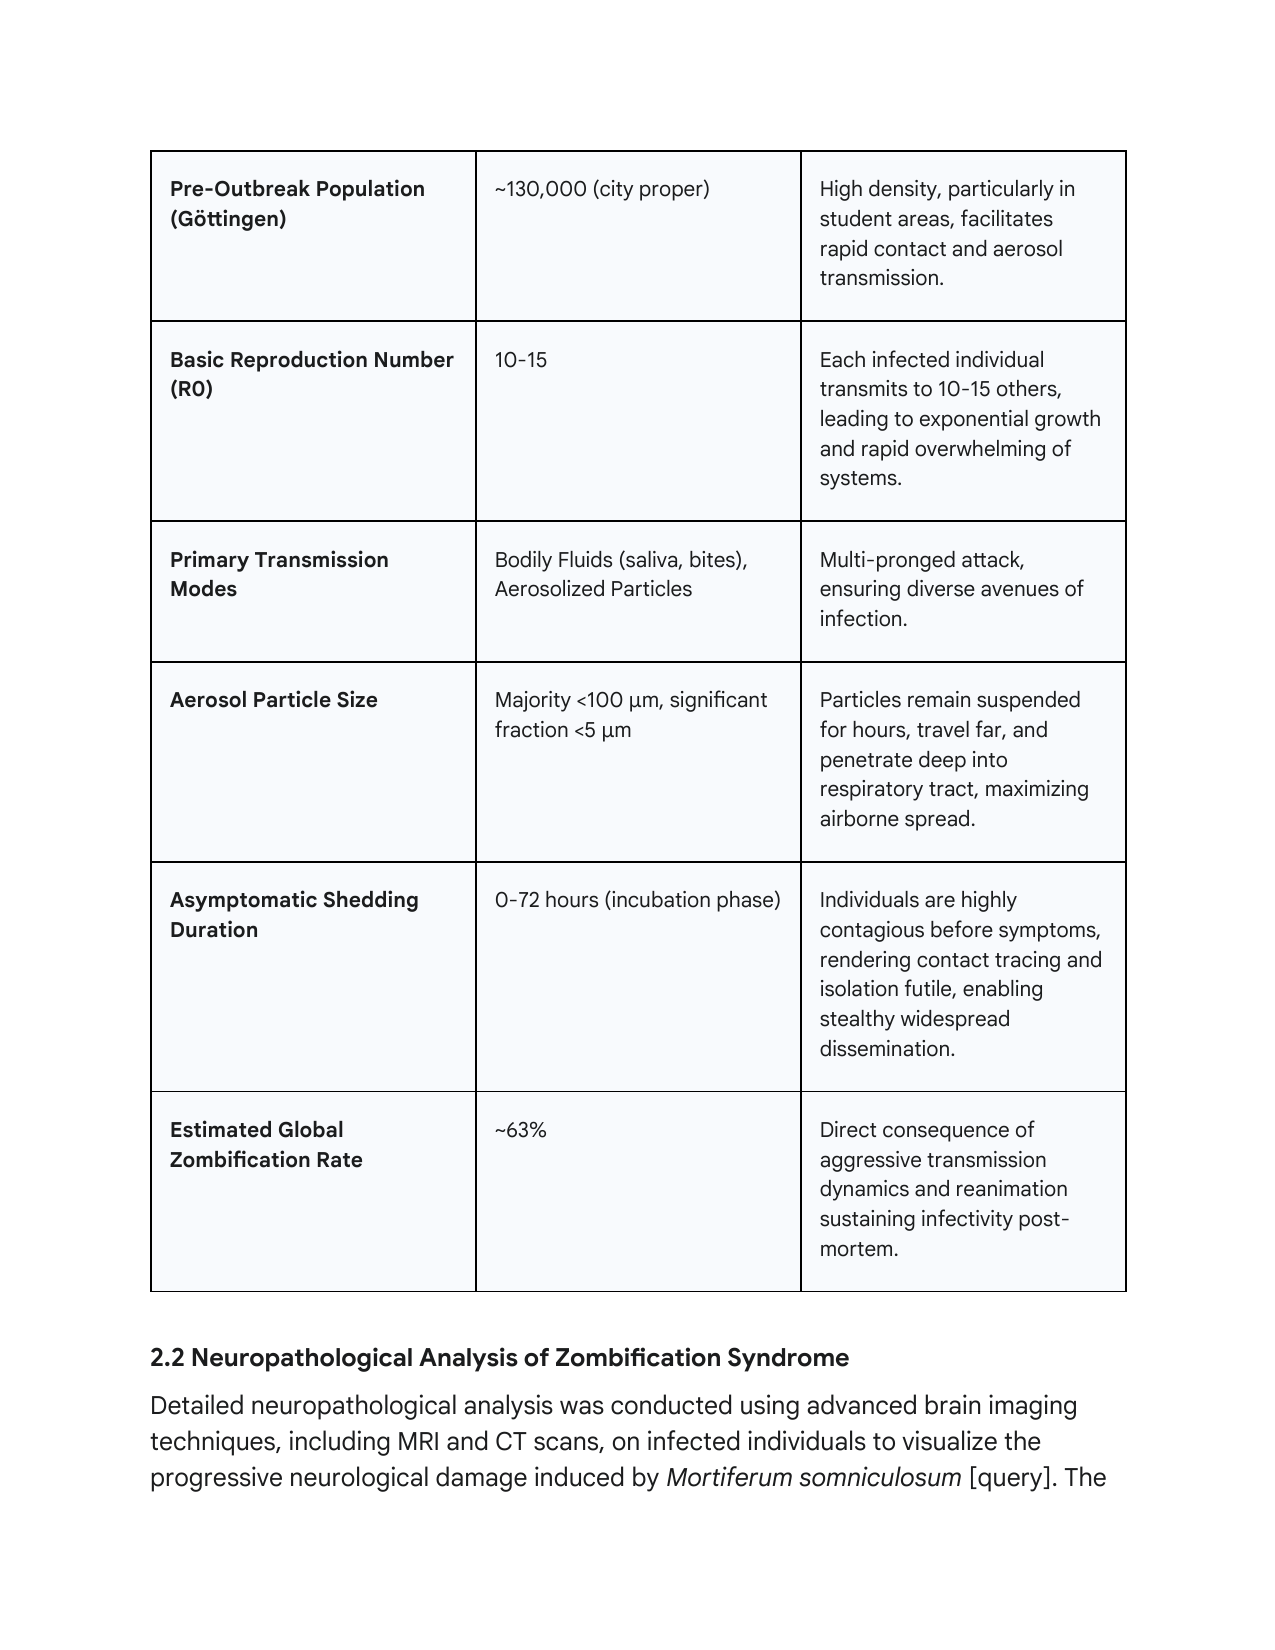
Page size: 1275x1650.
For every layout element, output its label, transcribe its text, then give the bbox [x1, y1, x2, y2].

table_cell Estimated Global Zombification Rate [152, 1092, 475, 1291]
table_cell High density, particularly in student areas, facilitates rapid contact and aerosol transmission. [802, 152, 1125, 320]
table_cell Primary Transmission Modes [152, 522, 475, 661]
table_cell ~130,000 (city proper) [477, 152, 800, 320]
table_cell Each infected individual transmits to 10-15 others, leading to exponential growth and rapid overwhelming of systems. [802, 322, 1125, 520]
table_cell 0-72 hours (incubation phase) [477, 863, 800, 1091]
table_cell Aerosol Particle Size [152, 663, 475, 861]
table_cell Multi-pronged attack, ensuring diverse avenues of infection. [802, 522, 1125, 661]
subtitle 2.2 Neuropathological Analysis of Zombification Syndrome [150, 1342, 1125, 1373]
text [150, 1390, 1125, 1493]
table_cell Asymptomatic Shedding Duration [152, 863, 475, 1091]
table_cell Basic Reproduction Number (R0) [152, 322, 475, 520]
table_cell Direct consequence of aggressive transmission dynamics and reanimation sustaining infectivity post-mortem. [802, 1092, 1125, 1291]
table_cell Majority <100 µm, significant fraction <5 µm [477, 663, 800, 861]
table_cell Bodily Fluids (saliva, bites), Aerosolized Particles [477, 522, 800, 661]
table_cell 10-15 [477, 322, 800, 520]
table_cell Individuals are highly contagious before symptoms, rendering contact tracing and isolation futile, enabling stealthy widespread dissemination. [802, 863, 1125, 1091]
table_cell Pre-Outbreak Population (Göttingen) [152, 152, 475, 320]
table_cell Particles remain suspended for hours, travel far, and penetrate deep into respiratory tract, maximizing airborne spread. [802, 663, 1125, 861]
table_cell ~63% [477, 1092, 800, 1291]
